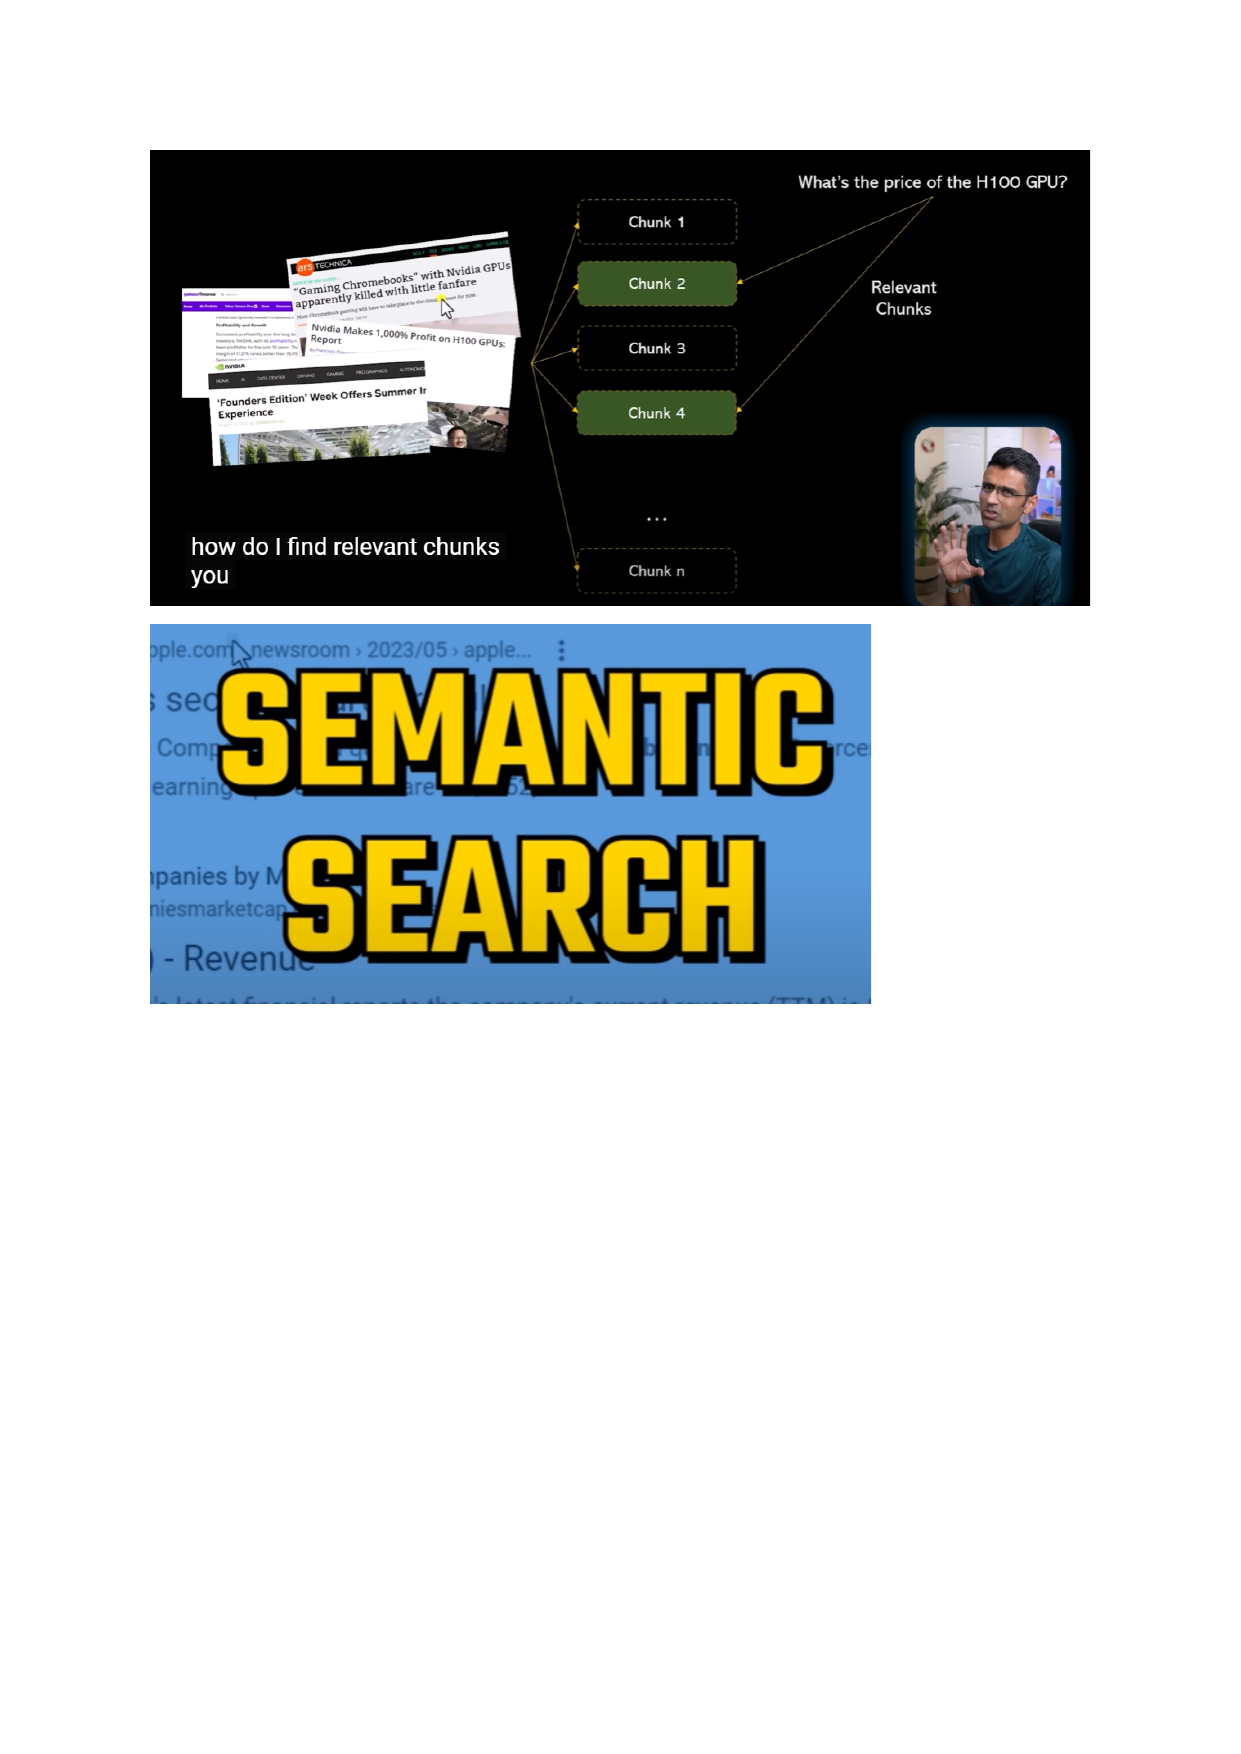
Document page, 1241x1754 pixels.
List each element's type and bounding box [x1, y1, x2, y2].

picture [150, 624, 872, 1004]
picture [150, 150, 1091, 606]
